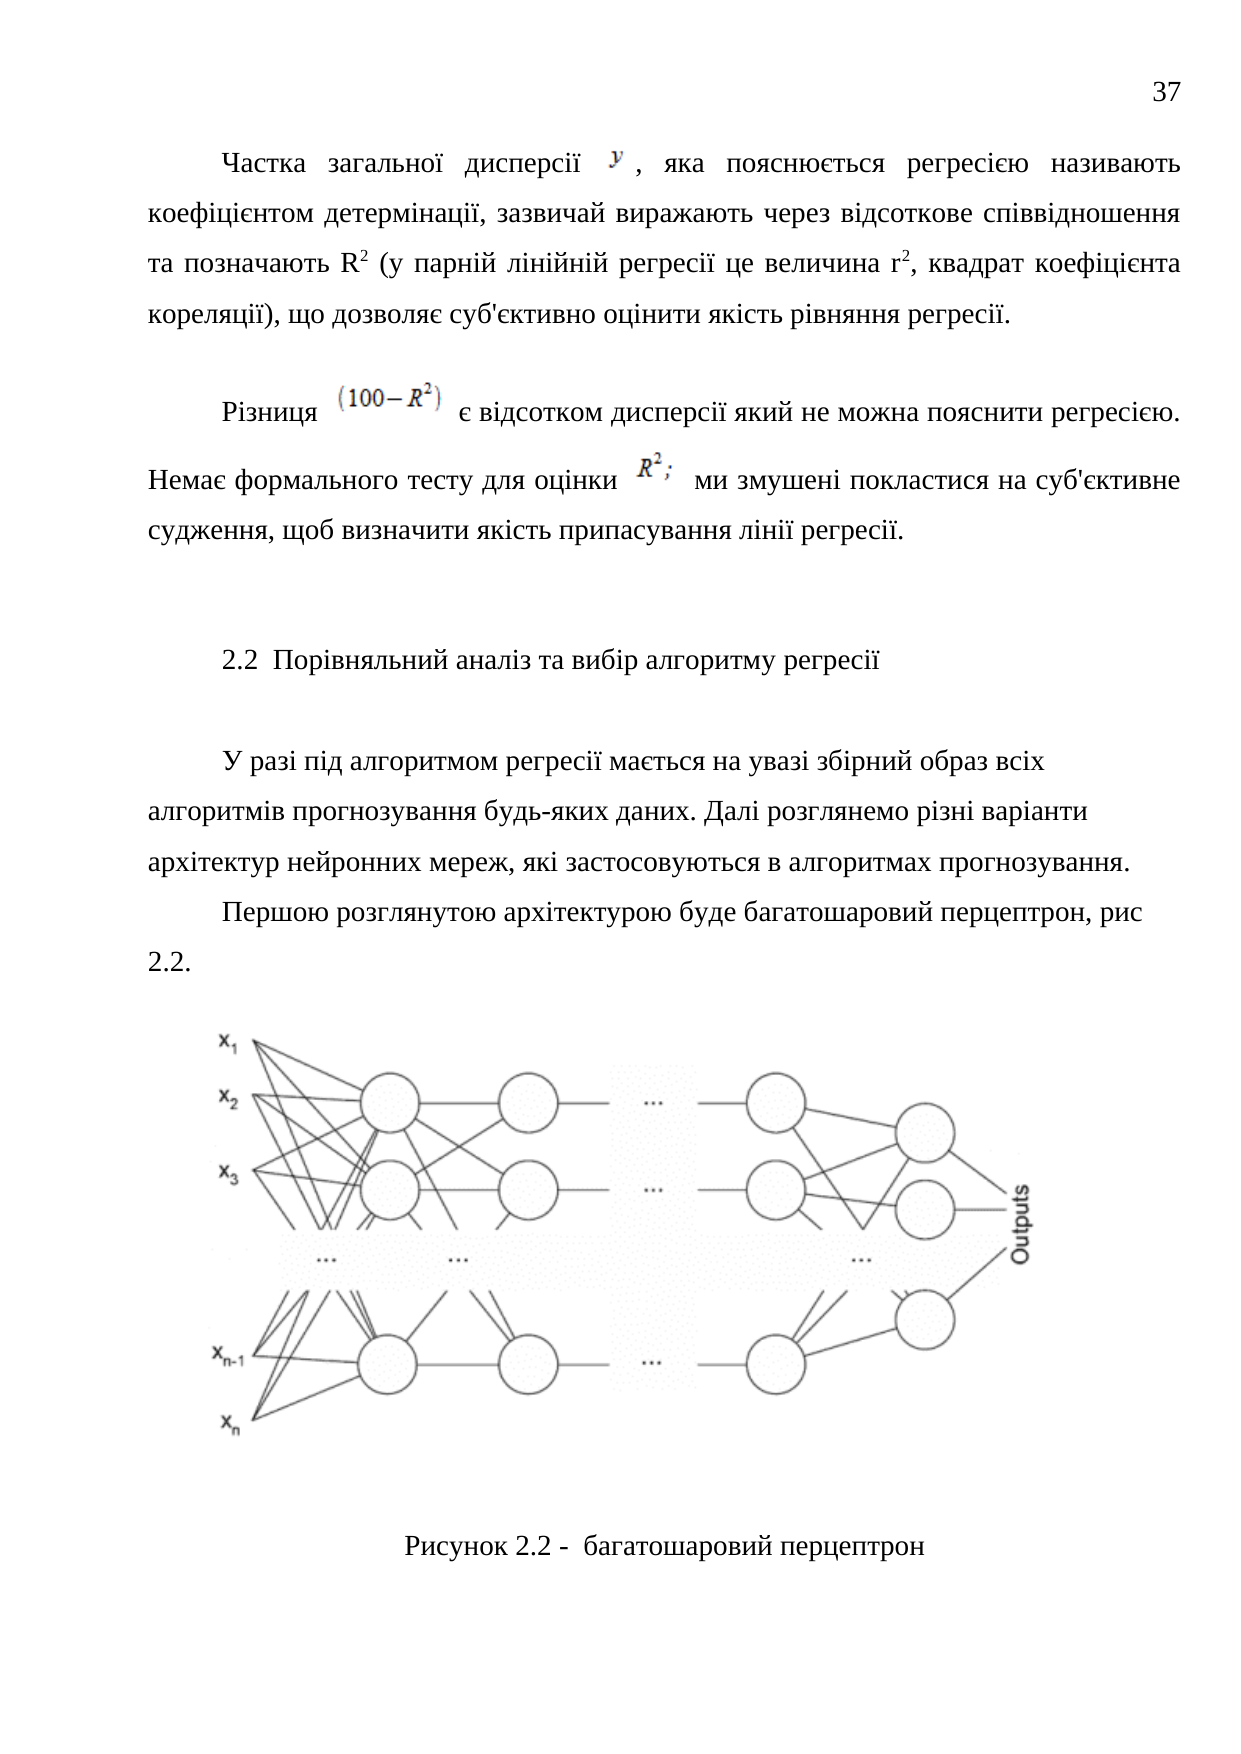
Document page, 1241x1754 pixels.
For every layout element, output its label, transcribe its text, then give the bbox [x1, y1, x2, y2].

picture [325, 375, 451, 421]
text Першою розглянутою архітектурою буде багатошаровий перцептрон, рис 2.2. [148, 894, 1181, 978]
picture [627, 443, 686, 490]
text Різниця є відсотком дисперсії який не можна пояснити регресією. Немає формального тесту для оцінки ми змушені покластися на суб'єктивне судження, щоб визначити якість припасування лінії регресії. [148, 376, 1181, 546]
list 2.2 Порівняльний аналіз та вибір алгоритму регресії [148, 642, 1181, 676]
picture [602, 141, 636, 173]
picture [193, 1020, 1084, 1445]
text Частка загальної дисперсії , яка пояснюється регресією називають коефіцієнтом детермінації, зазвичай виражають через відсоткове співвідношення та позначають R2 (у парній лінійній регресії це величина r2, квадрат коефіцієнта кореляції), що дозволяє суб'єктивно оцінити якість рівняння регресії. [148, 141, 1181, 329]
text Рисунок 2.2 - багатошаровий перцептрон [148, 1528, 1181, 1562]
text У разі під алгоритмом регресії мається на увазі збірний образ всіх алгоритмів прогнозування будь-яких даних. Далі розглянемо різні варіанти архітектур нейронних мереж, які застосовуються в алгоритмах прогнозування. [148, 743, 1181, 877]
